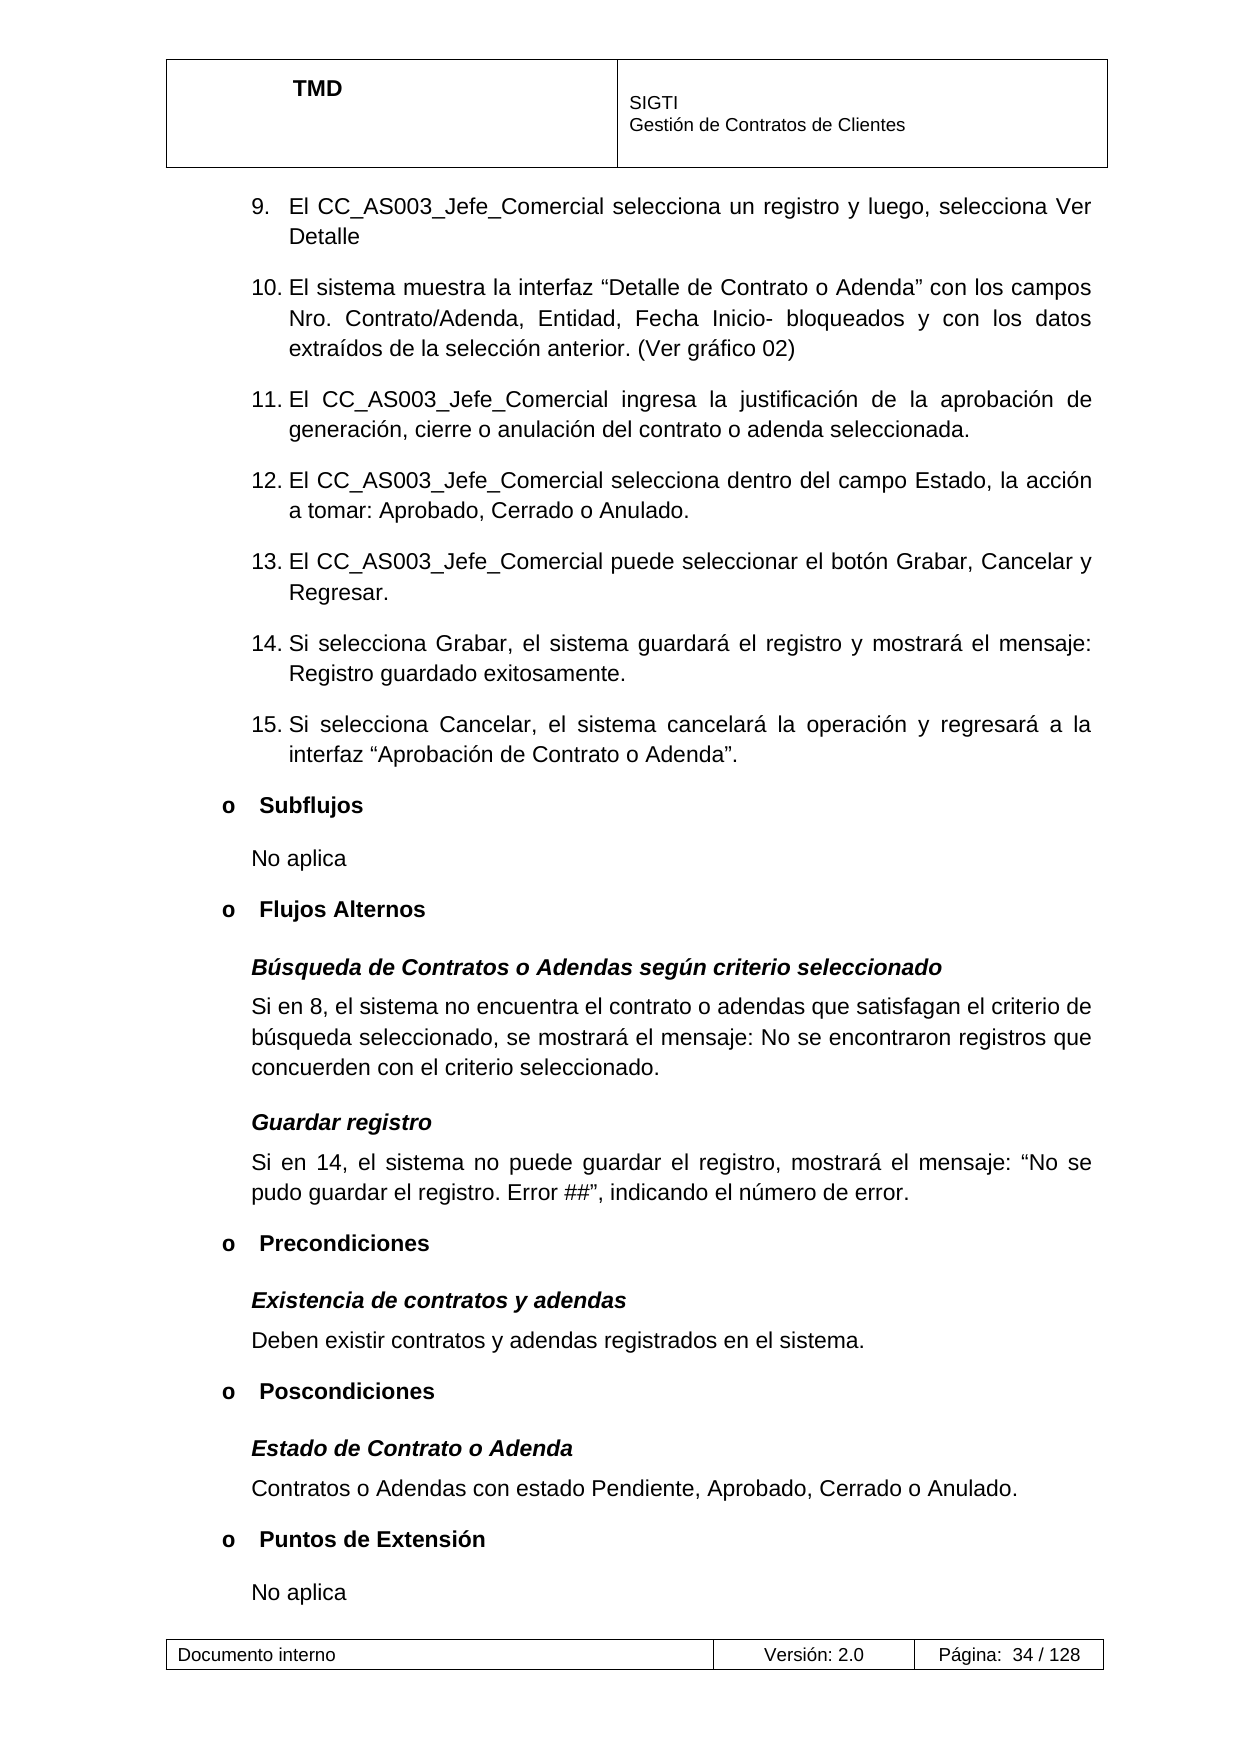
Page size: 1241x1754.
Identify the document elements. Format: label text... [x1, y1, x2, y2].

list No aplica [251, 845, 1092, 872]
list Flujos Alternos [222, 896, 1092, 925]
list Si selecciona Grabar, el sistema guardará el registro y mostrará el mensaje: Registro guardado exitosamente. [251, 629, 1092, 686]
list El CC_AS003_Jefe_Comercial selecciona un registro y luego, selecciona Ver Detalle [251, 193, 1092, 249]
list El sistema muestra la interfaz “Detalle de Contrato o Adenda” con los campos Nro. Contrato/Adenda, Entidad, Fecha Inicio- bloqueados y con los datos extraídos de la selección anterior. (Ver gráfico 02) [251, 274, 1092, 361]
list Poscondiciones [222, 1378, 1092, 1406]
list Si en 8, el sistema no encuentra el contrato o adendas que satisfagan el criterio de búsqueda seleccionado, se mostrará el mensaje: No se encontraron registros que concuerden con el criterio seleccionado. [251, 993, 1092, 1080]
list Precondiciones [222, 1230, 1092, 1258]
list Si en 14, el sistema no puede guardar el registro, mostrará el mensaje: “No se pudo guardar el registro. Error ##”, indicando el número de error. [251, 1148, 1092, 1205]
list El CC_AS003_Jefe_Comercial selecciona dentro del campo Estado, la acción a tomar: Aprobado, Cerrado o Anulado. [251, 467, 1092, 523]
list Subflujos [222, 792, 1092, 820]
list Contratos o Adendas con estado Pendiente, Aprobado, Cerrado o Anulado. [251, 1475, 1092, 1501]
list Puntos de Extensión [222, 1526, 1092, 1554]
list Existencia de contratos y adendas [251, 1287, 1092, 1313]
list Guardar registro [251, 1109, 1092, 1135]
list Búsqueda de Contratos o Adendas según criterio seleccionado [251, 954, 1092, 980]
list No aplica [251, 1579, 1092, 1605]
list Estado de Contrato o Adenda [251, 1435, 1092, 1462]
list El CC_AS003_Jefe_Comercial puede seleccionar el botón Grabar, Cancelar y Regresar. [251, 548, 1092, 605]
list El CC_AS003_Jefe_Comercial ingresa la justificación de la aprobación de generación, cierre o anulación del contrato o adenda seleccionada. [251, 386, 1092, 442]
list Deben existir contratos y adendas registrados en el sistema. [251, 1327, 1092, 1353]
list Si selecciona Cancelar, el sistema cancelará la operación y regresará a la interfaz “Aprobación de Contrato o Adenda”. [251, 711, 1092, 767]
